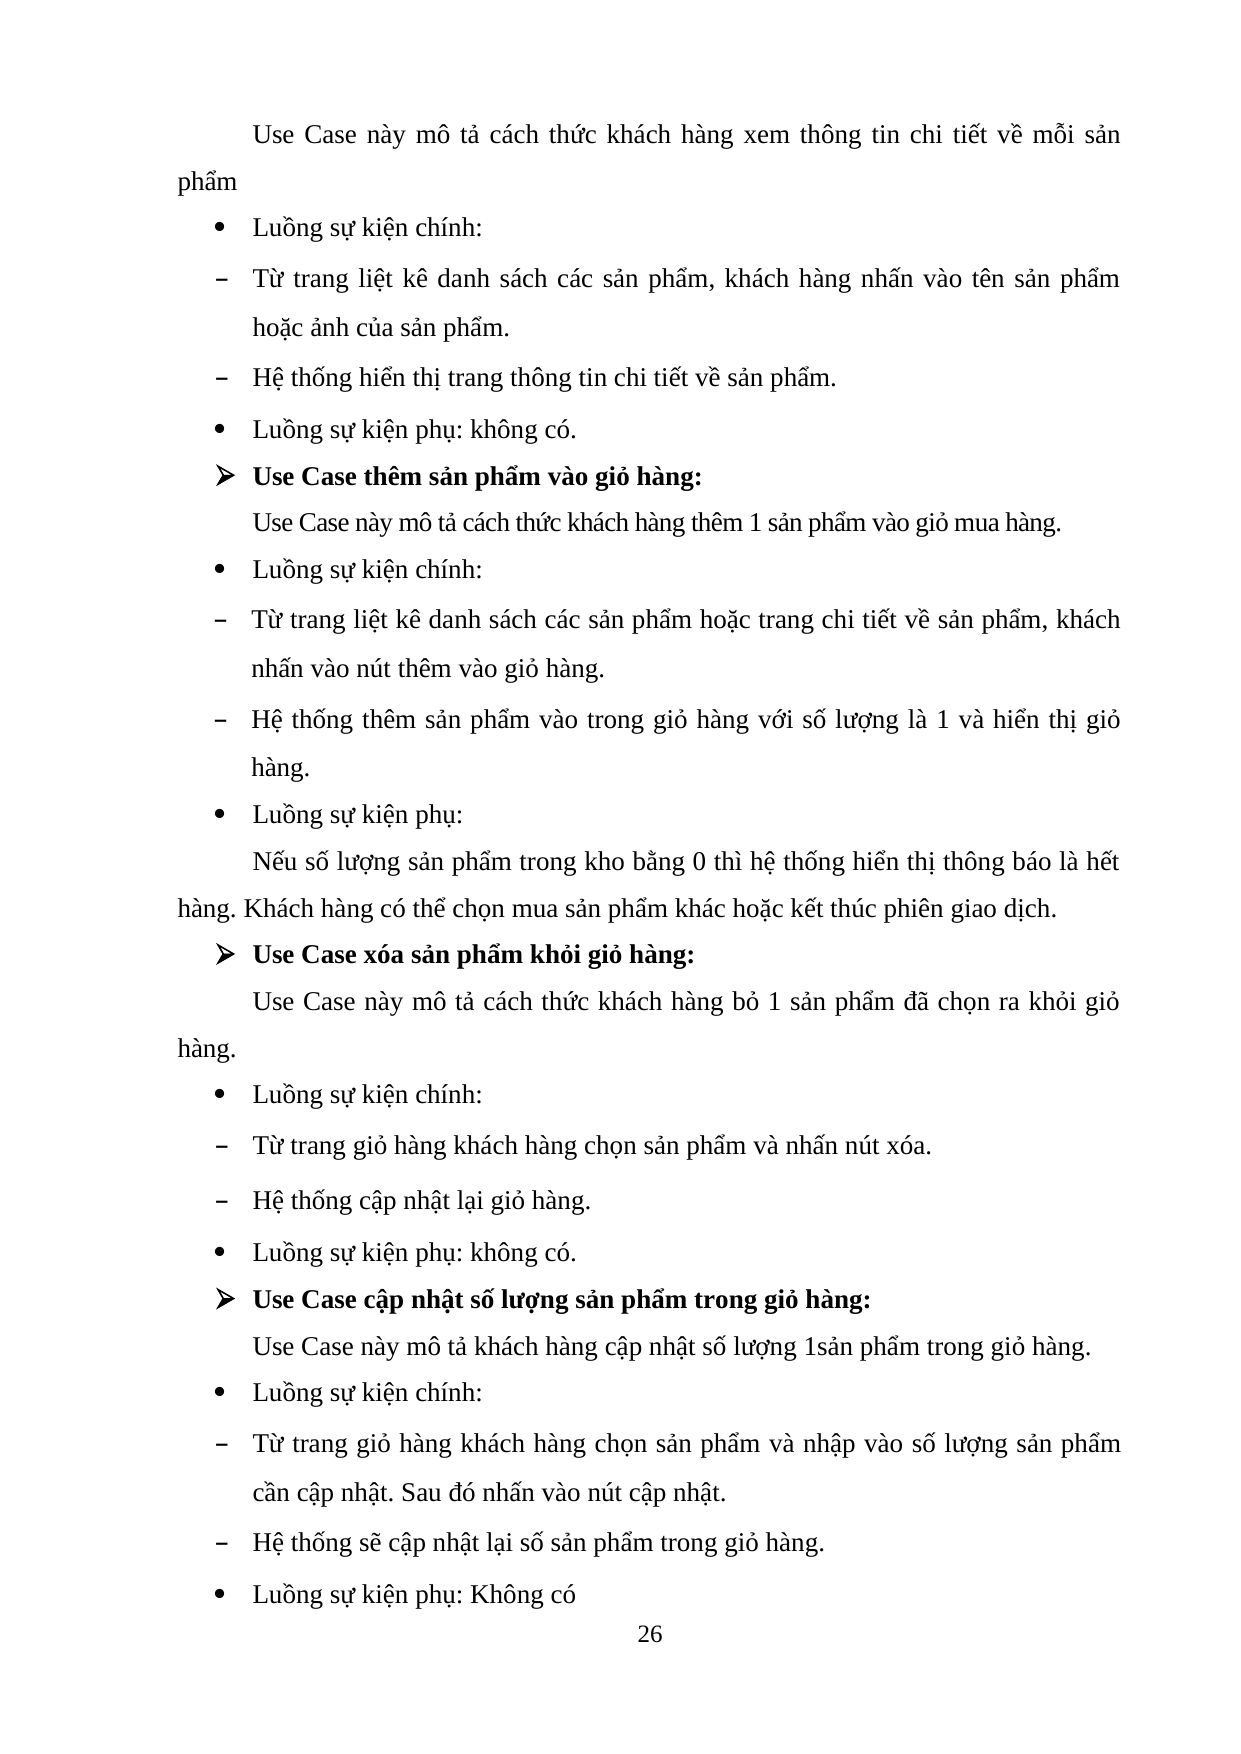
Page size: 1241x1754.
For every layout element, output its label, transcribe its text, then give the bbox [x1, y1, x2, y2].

list Luồng sự kiện chính: [215, 553, 1122, 584]
list Từ trang liệt kê danh sách các sản phẩm, khách hàng nhấn vào tên sản phẩm hoặc ảnh của sản phẩm. [215, 258, 1122, 342]
list Use Case này mô tả khách hàng cập nhật số lượng 1sản phẩm trong giỏ hàng. [177, 1330, 1122, 1361]
list Hệ thống thêm sản phẩm vào trong giỏ hàng với số lượng là 1 và hiển thị giỏ hàng. [213, 699, 1122, 783]
list Use Case này mô tả cách thức khách hàng xem thông tin chi tiết về mỗi sản phẩm [177, 118, 1122, 196]
list Luồng sự kiện chính: [215, 1376, 1122, 1408]
list Luồng sự kiện phụ: không có. [215, 1236, 1122, 1267]
list Từ trang giỏ hàng khách hàng chọn sản phẩm và nhấn nút xóa. [215, 1125, 1122, 1162]
list Hệ thống hiển thị trang thông tin chi tiết về sản phẩm. [215, 357, 1122, 394]
list Use Case này mô tả cách thức khách hàng thêm 1 sản phẩm vào giỏ mua hàng. [177, 506, 1122, 538]
list Luồng sự kiện chính: [215, 1078, 1122, 1110]
list Luồng sự kiện phụ: Không có [215, 1578, 1122, 1609]
list Use Case xóa sản phẩm khỏi giỏ hàng: [215, 938, 1122, 969]
list Từ trang giỏ hàng khách hàng chọn sản phẩm và nhập vào số lượng sản phẩm cần cập nhật. Sau đó nhấn vào nút cập nhật. [215, 1423, 1122, 1507]
list Use Case này mô tả cách thức khách hàng bỏ 1 sản phẩm đã chọn ra khỏi giỏ hàng. [177, 985, 1122, 1063]
list Hệ thống cập nhật lại giỏ hàng. [215, 1181, 1122, 1218]
list Luồng sự kiện chính: [215, 211, 1122, 243]
list Nếu số lượng sản phẩm trong kho bằng 0 thì hệ thống hiển thị thông báo là hết hàng. Khách hàng có thể chọn mua sản phẩm khác hoặc kết thúc phiên giao dịch. [177, 845, 1122, 923]
list Luồng sự kiện phụ: không có. [215, 413, 1122, 444]
list Use Case cập nhật số lượng sản phẩm trong giỏ hàng: [215, 1283, 1122, 1314]
list Từ trang liệt kê danh sách các sản phẩm hoặc trang chi tiết về sản phẩm, khách nhấn vào nút thêm vào giỏ hàng. [213, 600, 1122, 683]
list Use Case thêm sản phẩm vào giỏ hàng: [215, 459, 1122, 491]
list Hệ thống sẽ cập nhật lại số sản phẩm trong giỏ hàng. [215, 1522, 1122, 1559]
list Luồng sự kiện phụ: [215, 798, 1122, 829]
